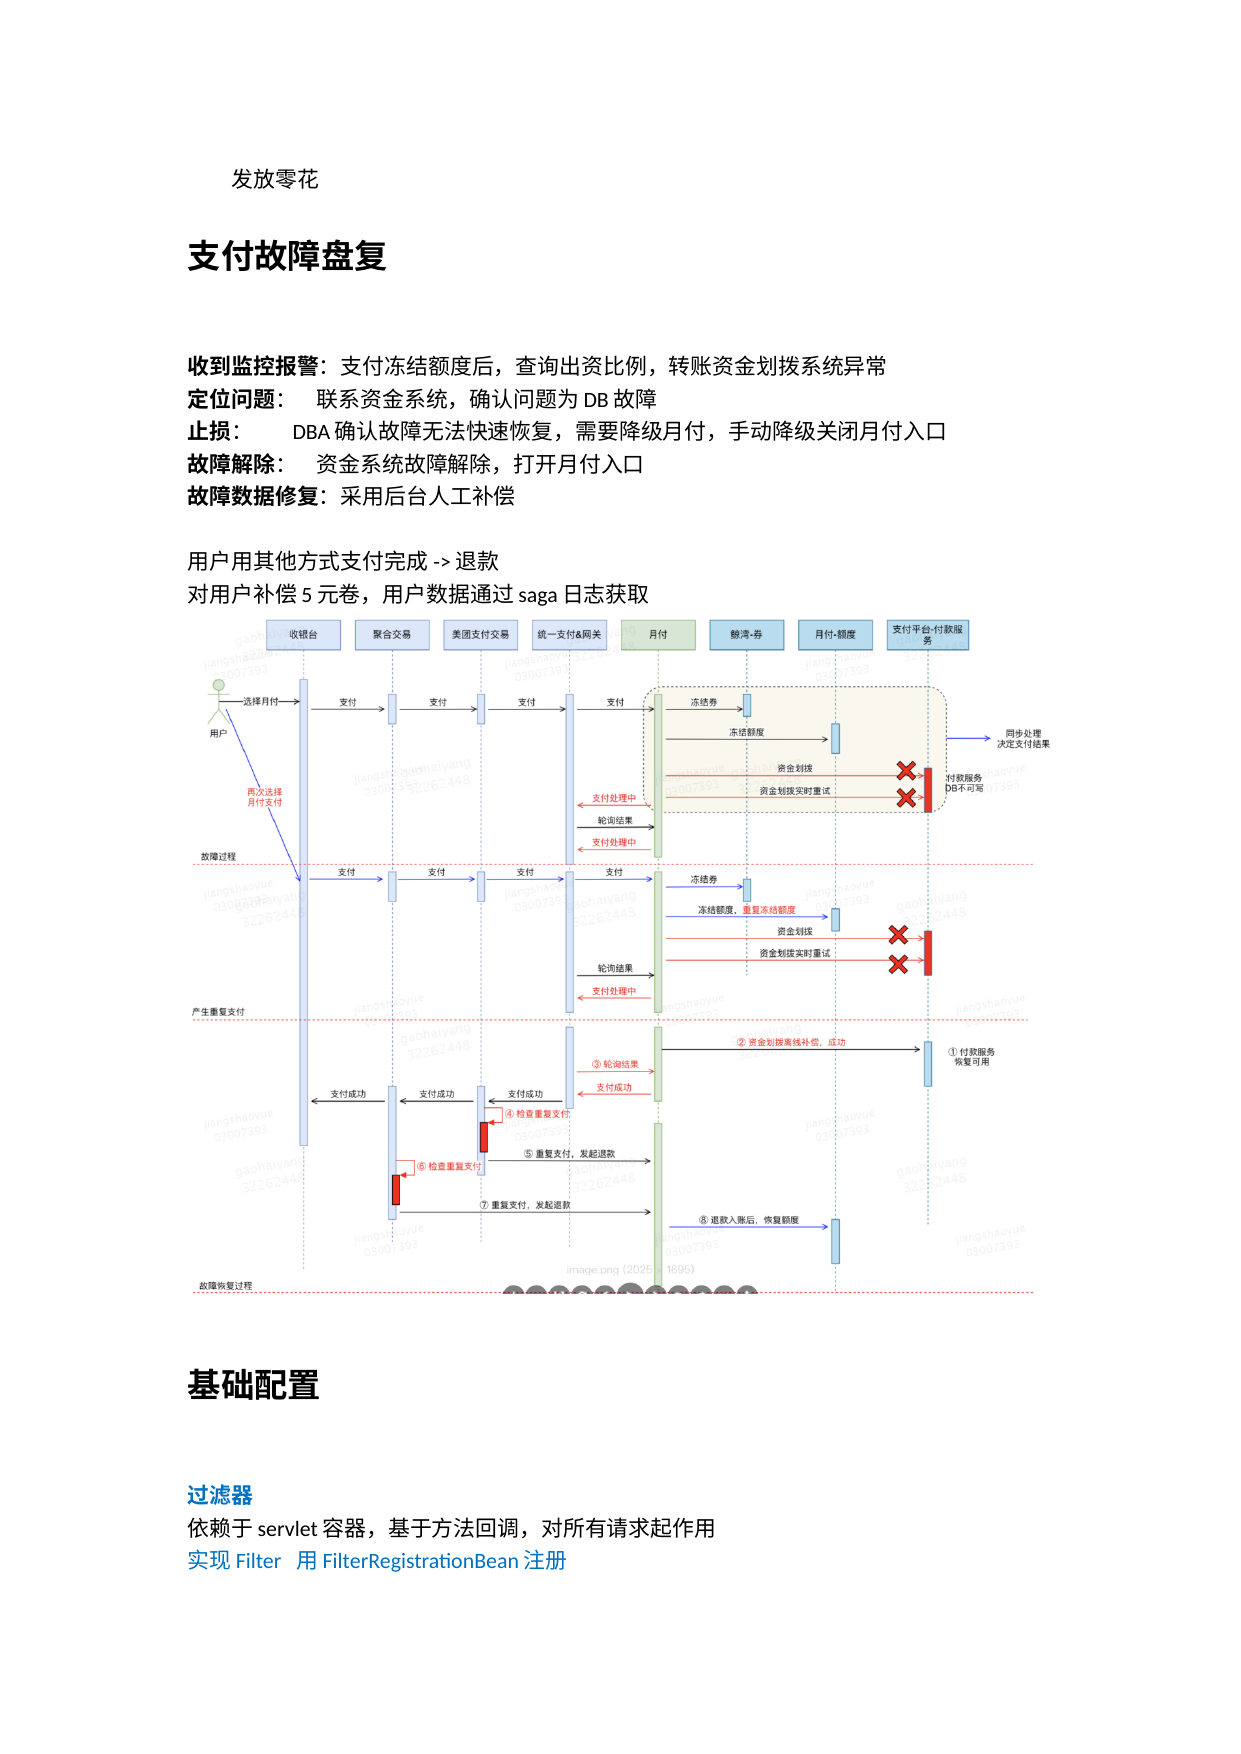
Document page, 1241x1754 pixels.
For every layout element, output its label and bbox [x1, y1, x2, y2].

picture [187, 608, 1053, 1294]
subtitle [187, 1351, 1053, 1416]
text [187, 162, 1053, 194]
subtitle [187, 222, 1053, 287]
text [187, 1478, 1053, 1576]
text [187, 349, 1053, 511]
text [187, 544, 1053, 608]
